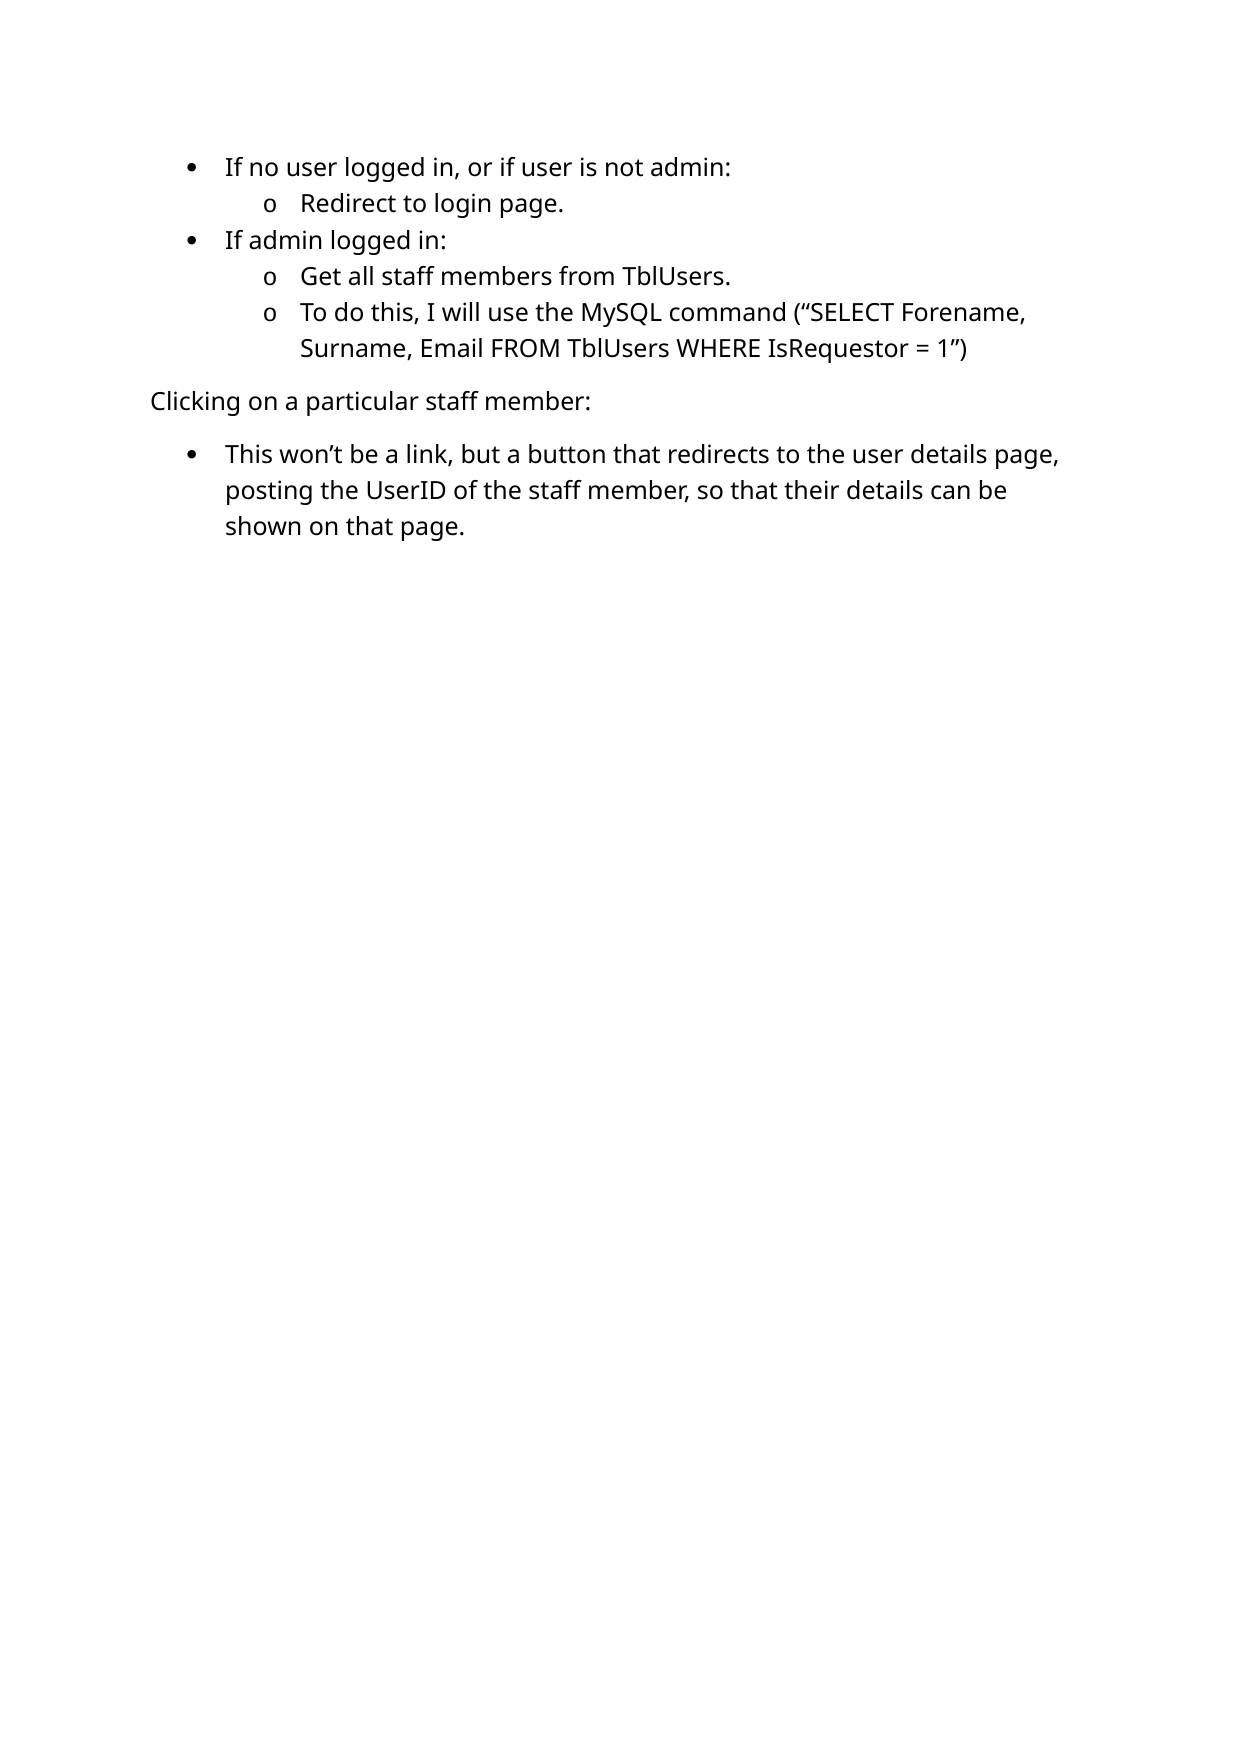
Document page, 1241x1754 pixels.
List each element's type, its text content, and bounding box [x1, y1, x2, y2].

text Clicking on a particular staff member: [150, 383, 1090, 418]
list If admin logged in: [187, 222, 1090, 256]
list If no user logged in, or if user is not admin: [187, 150, 1090, 184]
list To do this, I will use the MySQL command (“SELECT Forename, Surname, Email FROM TblUsers WHERE IsRequestor = 1”) [262, 294, 1090, 365]
list Redirect to login page. [262, 186, 1090, 220]
list Get all staff members from TblUsers. [262, 258, 1090, 293]
list This won’t be a link, but a button that redirects to the user details page, posting the UserID of the staff member, so that their details can be shown on that page. [187, 437, 1090, 543]
